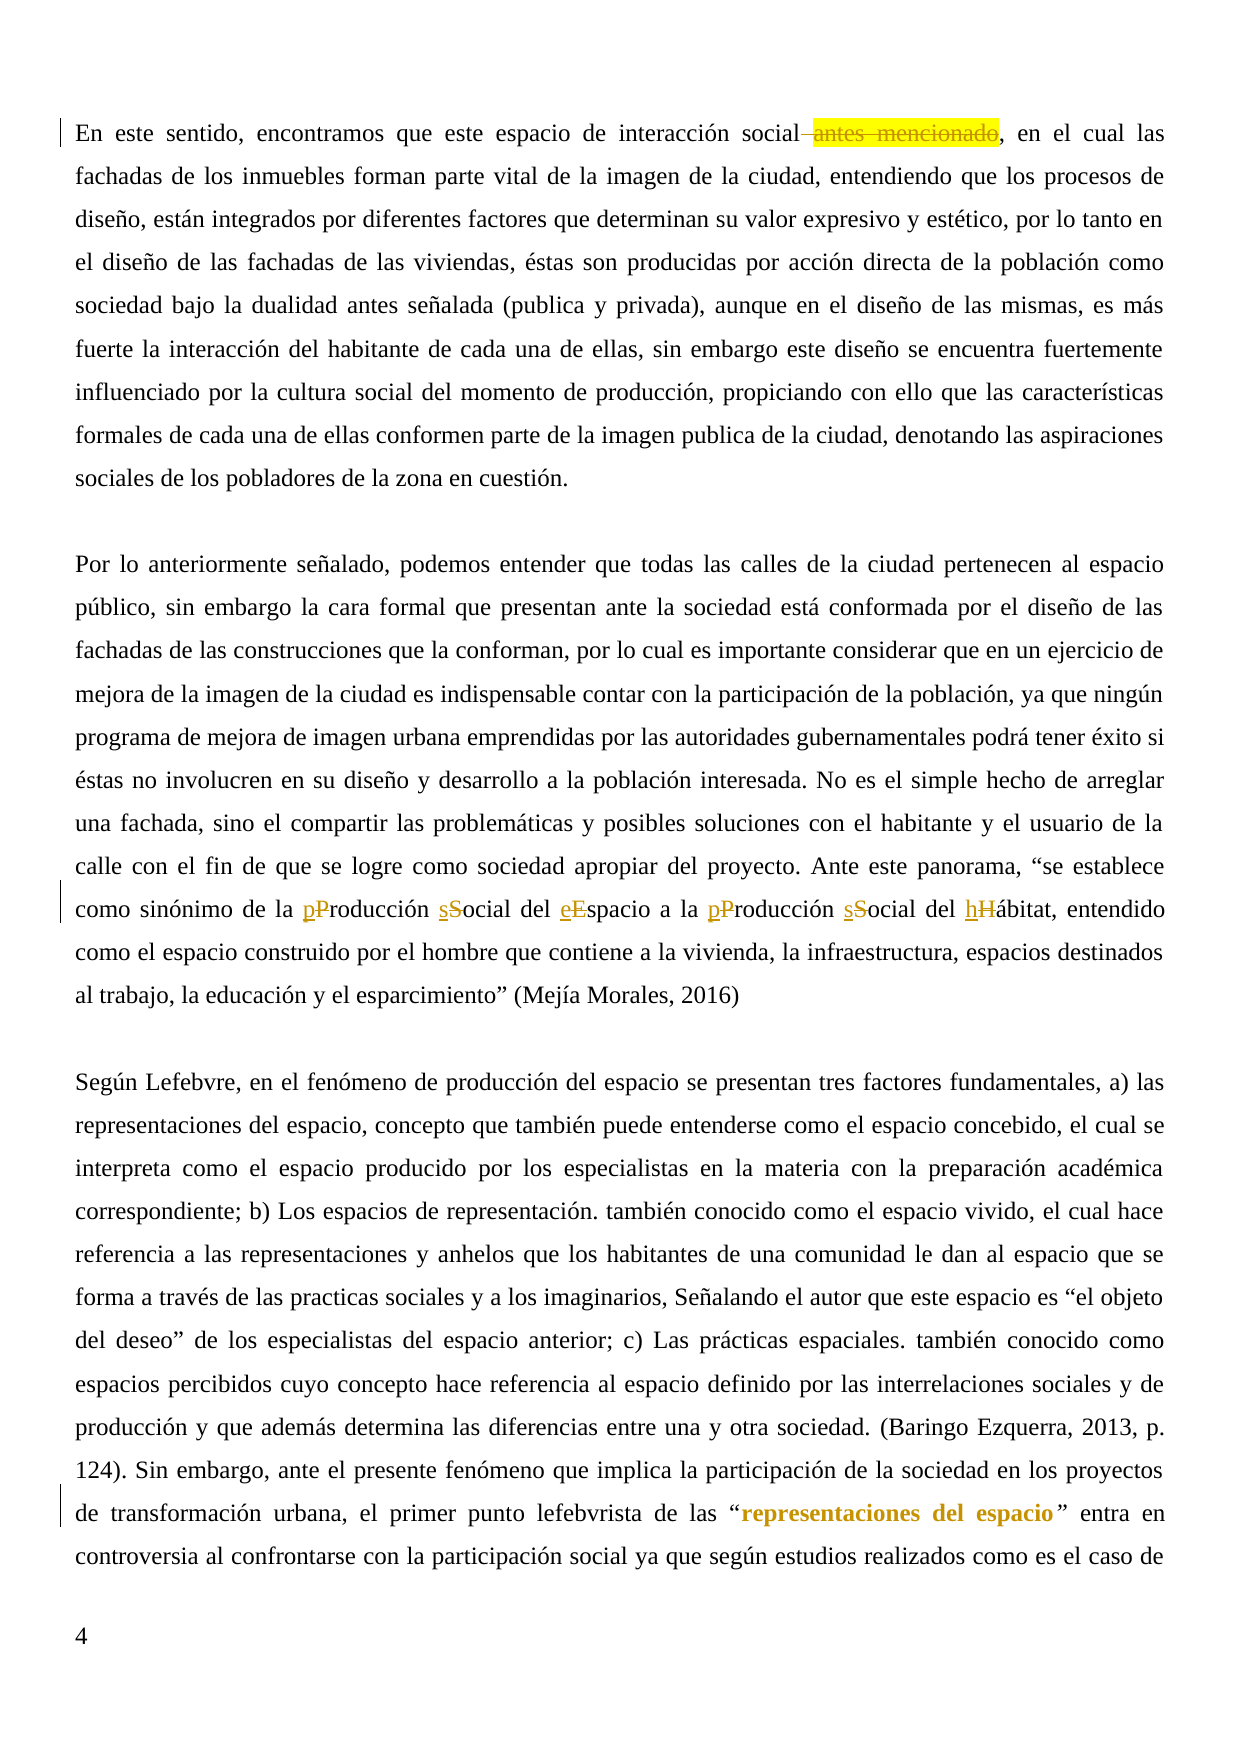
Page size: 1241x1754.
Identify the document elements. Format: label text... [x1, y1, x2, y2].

text Por lo anteriormente señalado, podemos entender que todas las calles de la ciudad pertenecen al espacio público, sin embargo la cara formal que presentan ante la sociedad está conformada por el diseño de las fachadas de las construcciones que la conforman, por lo cual es importante considerar que en un ejercicio de mejora de la imagen de la ciudad es indispensable contar con la participación de la población, ya que ningún programa de mejora de imagen urbana emprendidas por las autoridades gubernamentales podrá tener éxito si éstas no involucren en su diseño y desarrollo a la población interesada. No es el simple hecho de arreglar una fachada, sino el compartir las problemáticas y posibles soluciones con el habitante y el usuario de la calle con el fin de que se logre como sociedad apropiar del proyecto. Ante este panorama, “se establece como sinónimo de la roducción ocial del spacio a la roducción ocial del ábitat, entendido como el espacio construido por el hombre que contiene a la vivienda, la infraestructura, espacios destinados al trabajo, la educación y el esparcimiento” (Mejía Morales, 2016) [75, 549, 1165, 1009]
text En este sentido, encontramos que este espacio de interacción social, en el cual las fachadas de los inmuebles forman parte vital de la imagen de la ciudad, entendiendo que los procesos de diseño, están integrados por diferentes factores que determinan su valor expresivo y estético, por lo tanto en el diseño de las fachadas de las viviendas, éstas son producidas por acción directa de la población como sociedad bajo la dualidad antes señalada (publica y privada), aunque en el diseño de las mismas, es más fuerte la interacción del habitante de cada una de ellas, sin embargo este diseño se encuentra fuertemente influenciado por la cultura social del momento de producción, propiciando con ello que las características formales de cada una de ellas conformen parte de la imagen publica de la ciudad, denotando las aspiraciones sociales de los pobladores de la zona en cuestión. [75, 118, 1165, 492]
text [75, 1067, 1165, 1570]
